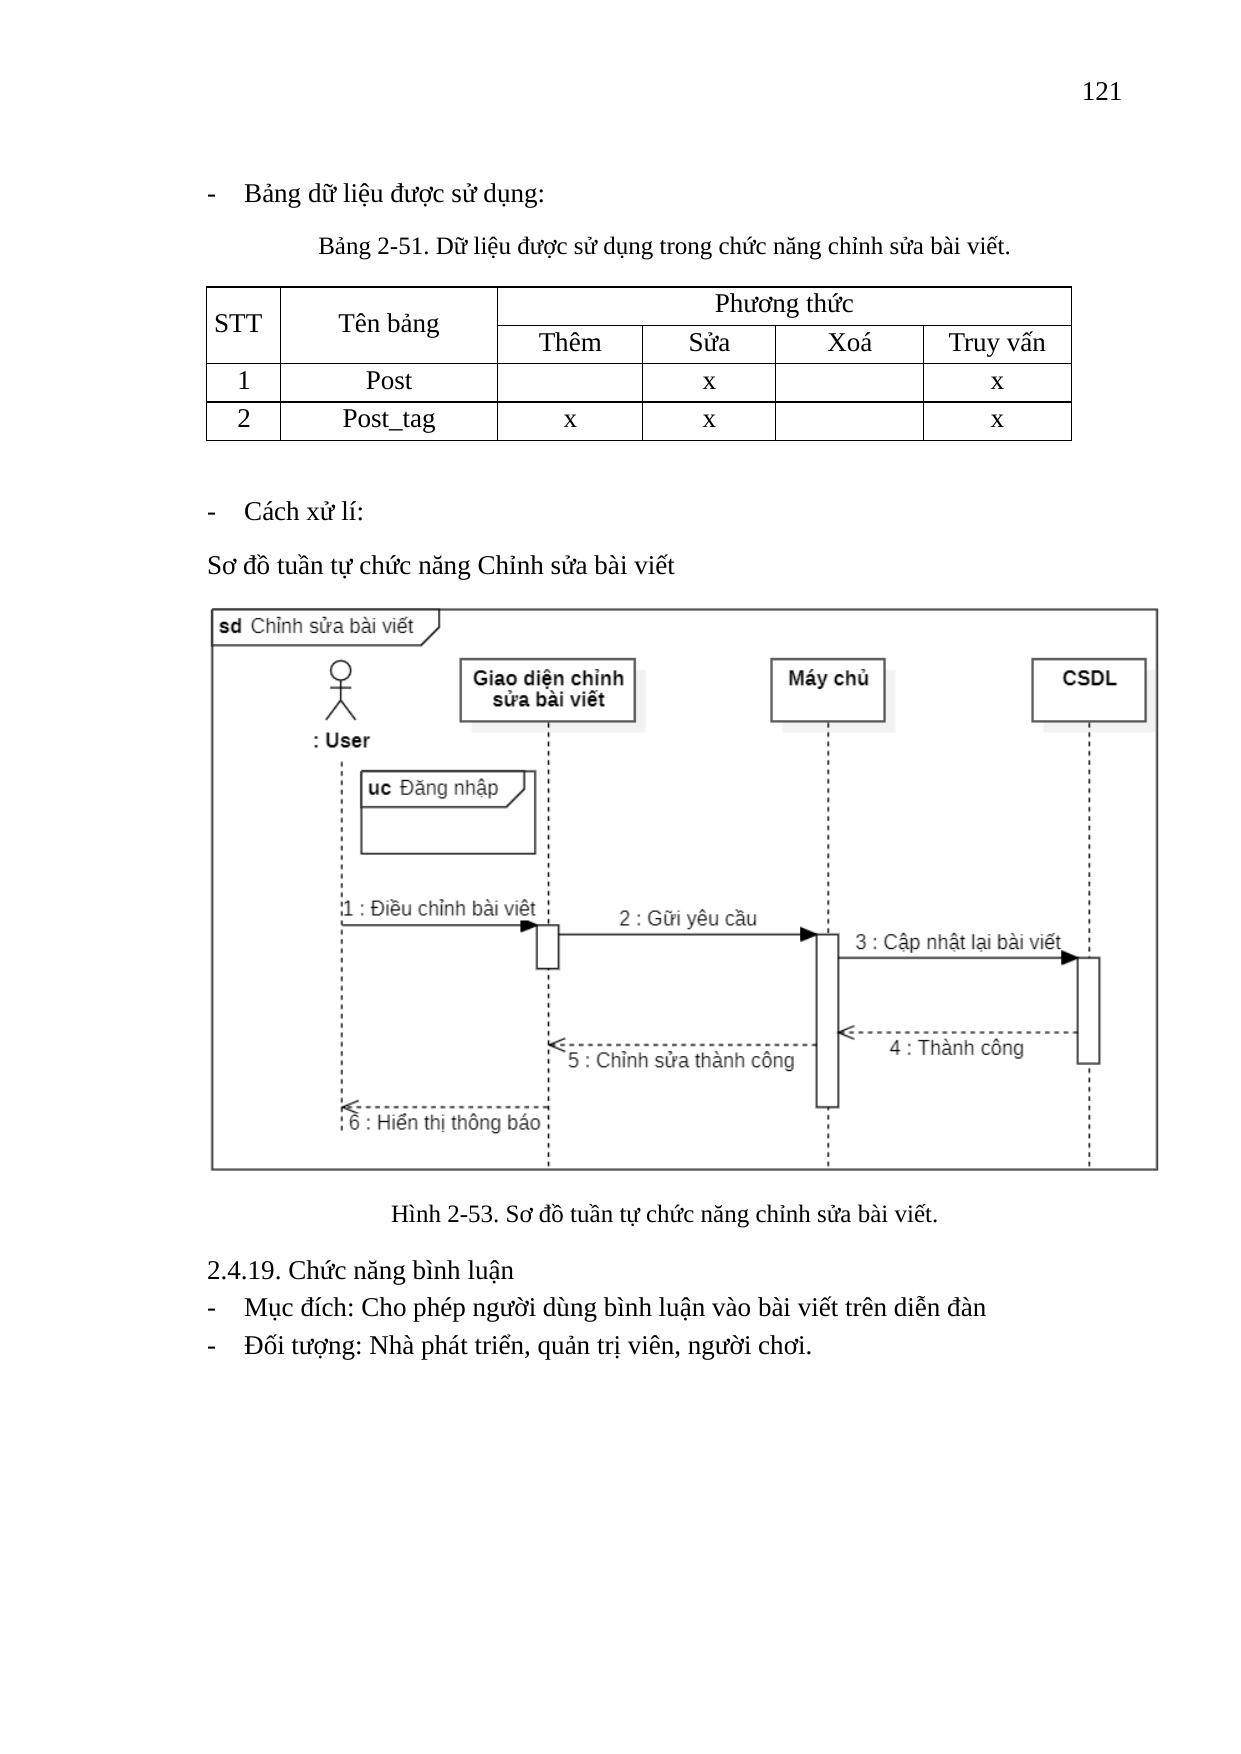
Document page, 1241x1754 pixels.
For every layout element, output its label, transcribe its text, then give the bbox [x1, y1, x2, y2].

list Đối tượng: Nhà phát triển, quản trị viên, người chơi. [207, 1329, 1122, 1360]
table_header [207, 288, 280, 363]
text Sơ đồ tuần tự chức năng Chỉnh sửa bài viết [207, 549, 1122, 580]
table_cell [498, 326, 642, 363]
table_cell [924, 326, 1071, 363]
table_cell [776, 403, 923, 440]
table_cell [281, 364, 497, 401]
list Cách xử lí: [207, 495, 1122, 526]
subtitle Chức năng bình luận [207, 1254, 1122, 1285]
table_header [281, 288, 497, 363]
text Bảng 2-51. Dữ liệu được sử dụng trong chức năng chỉnh sửa bài viết. [207, 231, 1122, 260]
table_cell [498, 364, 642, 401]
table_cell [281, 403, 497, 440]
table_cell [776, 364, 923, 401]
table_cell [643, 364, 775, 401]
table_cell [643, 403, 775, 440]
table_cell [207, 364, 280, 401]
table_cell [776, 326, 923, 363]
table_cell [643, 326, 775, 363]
text Hình 2-53. Sơ đồ tuần tự chức năng chỉnh sửa bài viết. [207, 1199, 1122, 1228]
list Mục đích: Cho phép người dùng bình luận vào bài viết trên diễn đàn [207, 1292, 1122, 1323]
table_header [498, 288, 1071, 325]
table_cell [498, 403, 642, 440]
list Bảng dữ liệu được sử dụng: [207, 177, 1122, 208]
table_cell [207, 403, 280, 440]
picture [206, 602, 1162, 1177]
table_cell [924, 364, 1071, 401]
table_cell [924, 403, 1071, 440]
